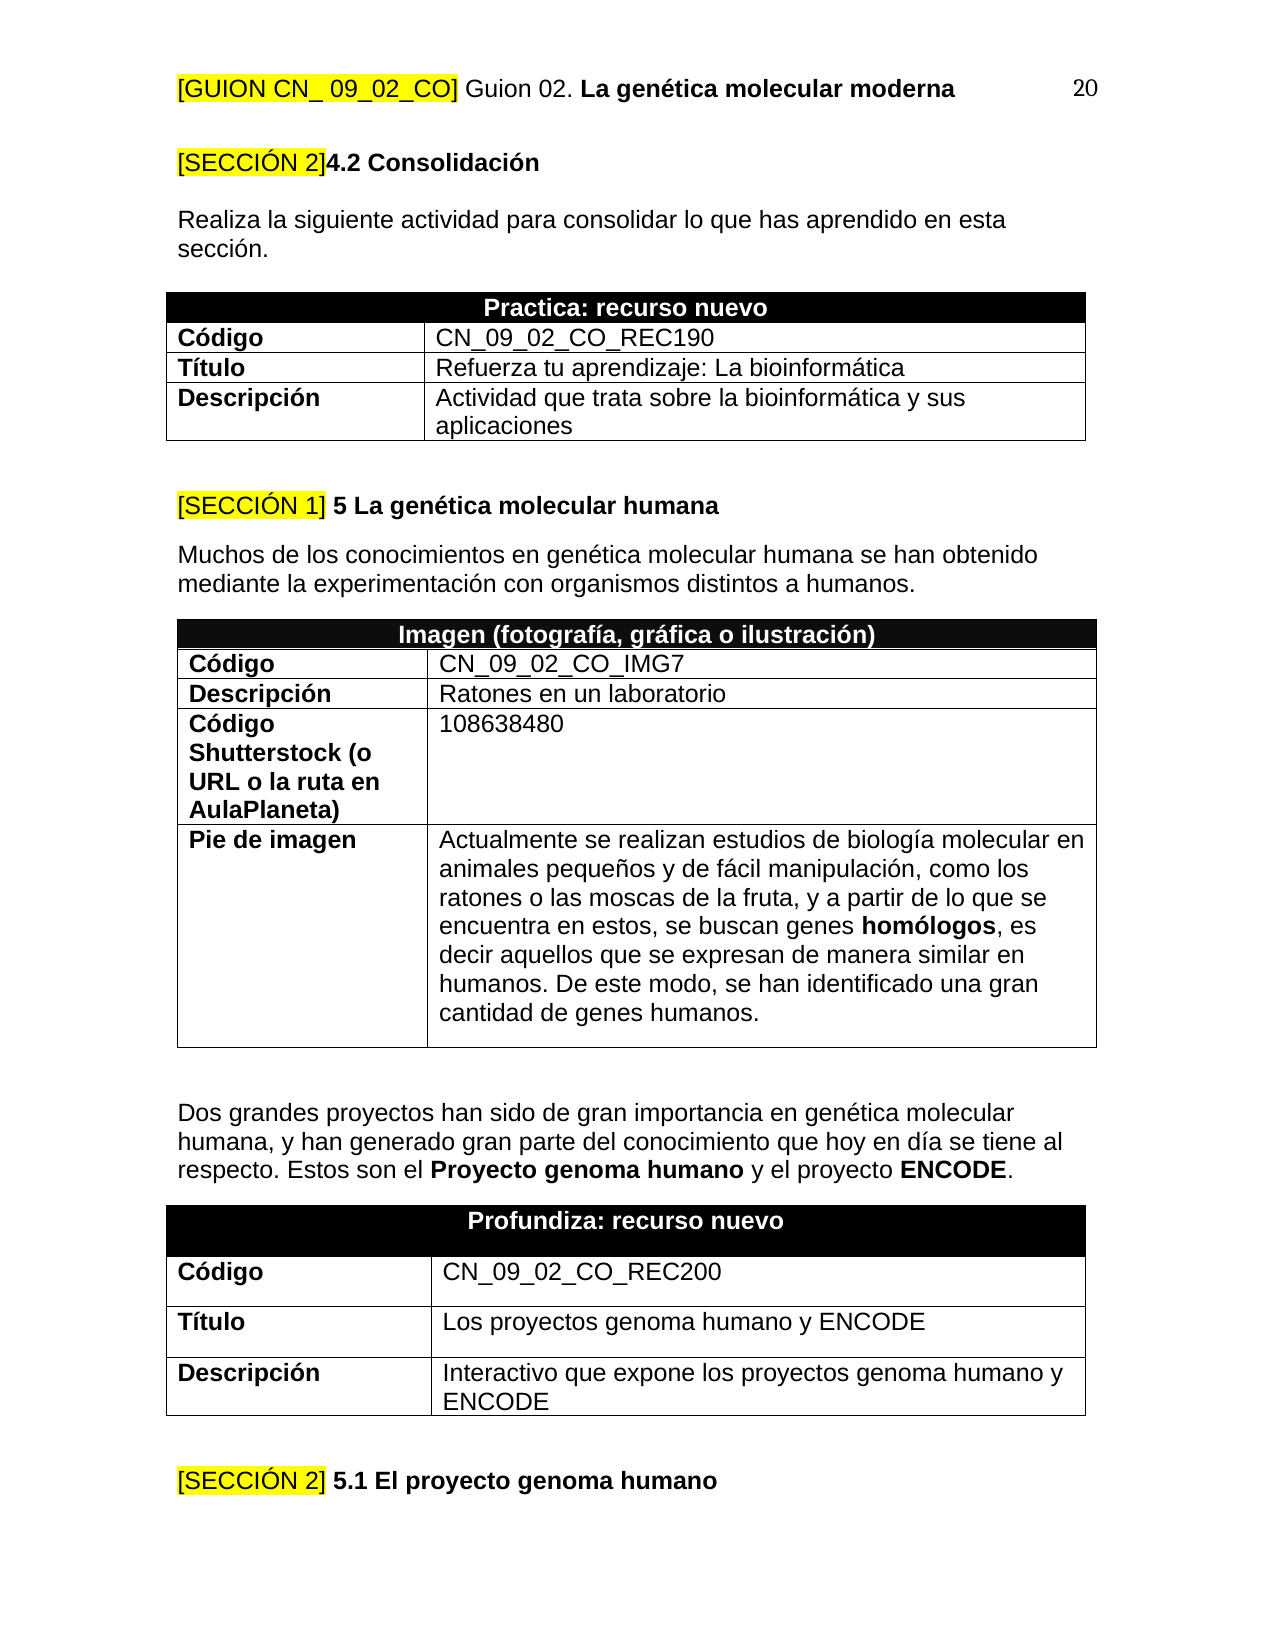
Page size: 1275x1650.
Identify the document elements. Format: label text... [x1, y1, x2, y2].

table_cell Ratones en un laboratorio [428, 679, 1096, 708]
table_cell Pie de imagen [178, 825, 427, 1047]
table_cell CN_09_02_CO_REC190 [425, 323, 1085, 352]
text Realiza la siguiente actividad para consolidar lo que has aprendido en esta sección. [177, 206, 1098, 263]
table_cell Título [167, 353, 424, 382]
table_cell Descripción [167, 1358, 431, 1415]
text Muchos de los conocimientos en genética molecular humana se han obtenido mediante la experimentación con organismos distintos a humanos. [177, 540, 1098, 598]
table_header Imagen (fotografía, gráfica o ilustración) [178, 620, 1096, 648]
table_cell Refuerza tu aprendizaje: La bioinformática [425, 353, 1085, 382]
table_header Practica: recurso nuevo [167, 293, 1085, 322]
table_cell 108638480 [428, 709, 1096, 824]
table_cell CN_09_02_CO_REC200 [432, 1257, 1085, 1306]
table_cell Los proyectos genoma humano y ENCODE [432, 1307, 1085, 1357]
table_cell Actividad que trata sobre la bioinformática y sus aplicaciones [425, 383, 1085, 440]
text [SECCIÓN 2] 5.1 El proyecto genoma humano [326, 1466, 1098, 1495]
table_cell Actualmente se realizan estudios de biología molecular en animales pequeños y de fácil manipulación, como los ratones o las moscas de la fruta, y a partir de lo que se encuentra en estos, se buscan genes homólogos, es decir aquellos que se expresan de manera similar en humanos. De este modo, se han identificado una gran cantidad de genes humanos. [428, 825, 1096, 1047]
text [SECCIÓN 2]4.2 Consolidación [326, 148, 1098, 176]
table_cell Título [167, 1307, 431, 1357]
table_cell Código Shutterstock (o URL o la ruta en AulaPlaneta) [178, 709, 427, 824]
table_cell Código [167, 1257, 431, 1306]
table_cell CN_09_02_CO_IMG7 [428, 650, 1096, 678]
table_cell Descripción [167, 383, 424, 440]
table_cell Descripción [178, 679, 427, 708]
table_cell Código [178, 650, 427, 678]
table_header Profundiza: recurso nuevo [167, 1206, 1085, 1256]
table_cell Interactivo que expone los proyectos genoma humano y ENCODE [432, 1358, 1085, 1415]
text [SECCIÓN 1] 5 La genética molecular humana [326, 491, 1098, 519]
table_cell Código [167, 323, 424, 352]
text Dos grandes proyectos han sido de gran importancia en genética molecular humana, y han generado gran parte del conocimiento que hoy en día se tiene al respecto. Estos son el Proyecto genoma humano y el proyecto ENCODE. [177, 1098, 1098, 1184]
